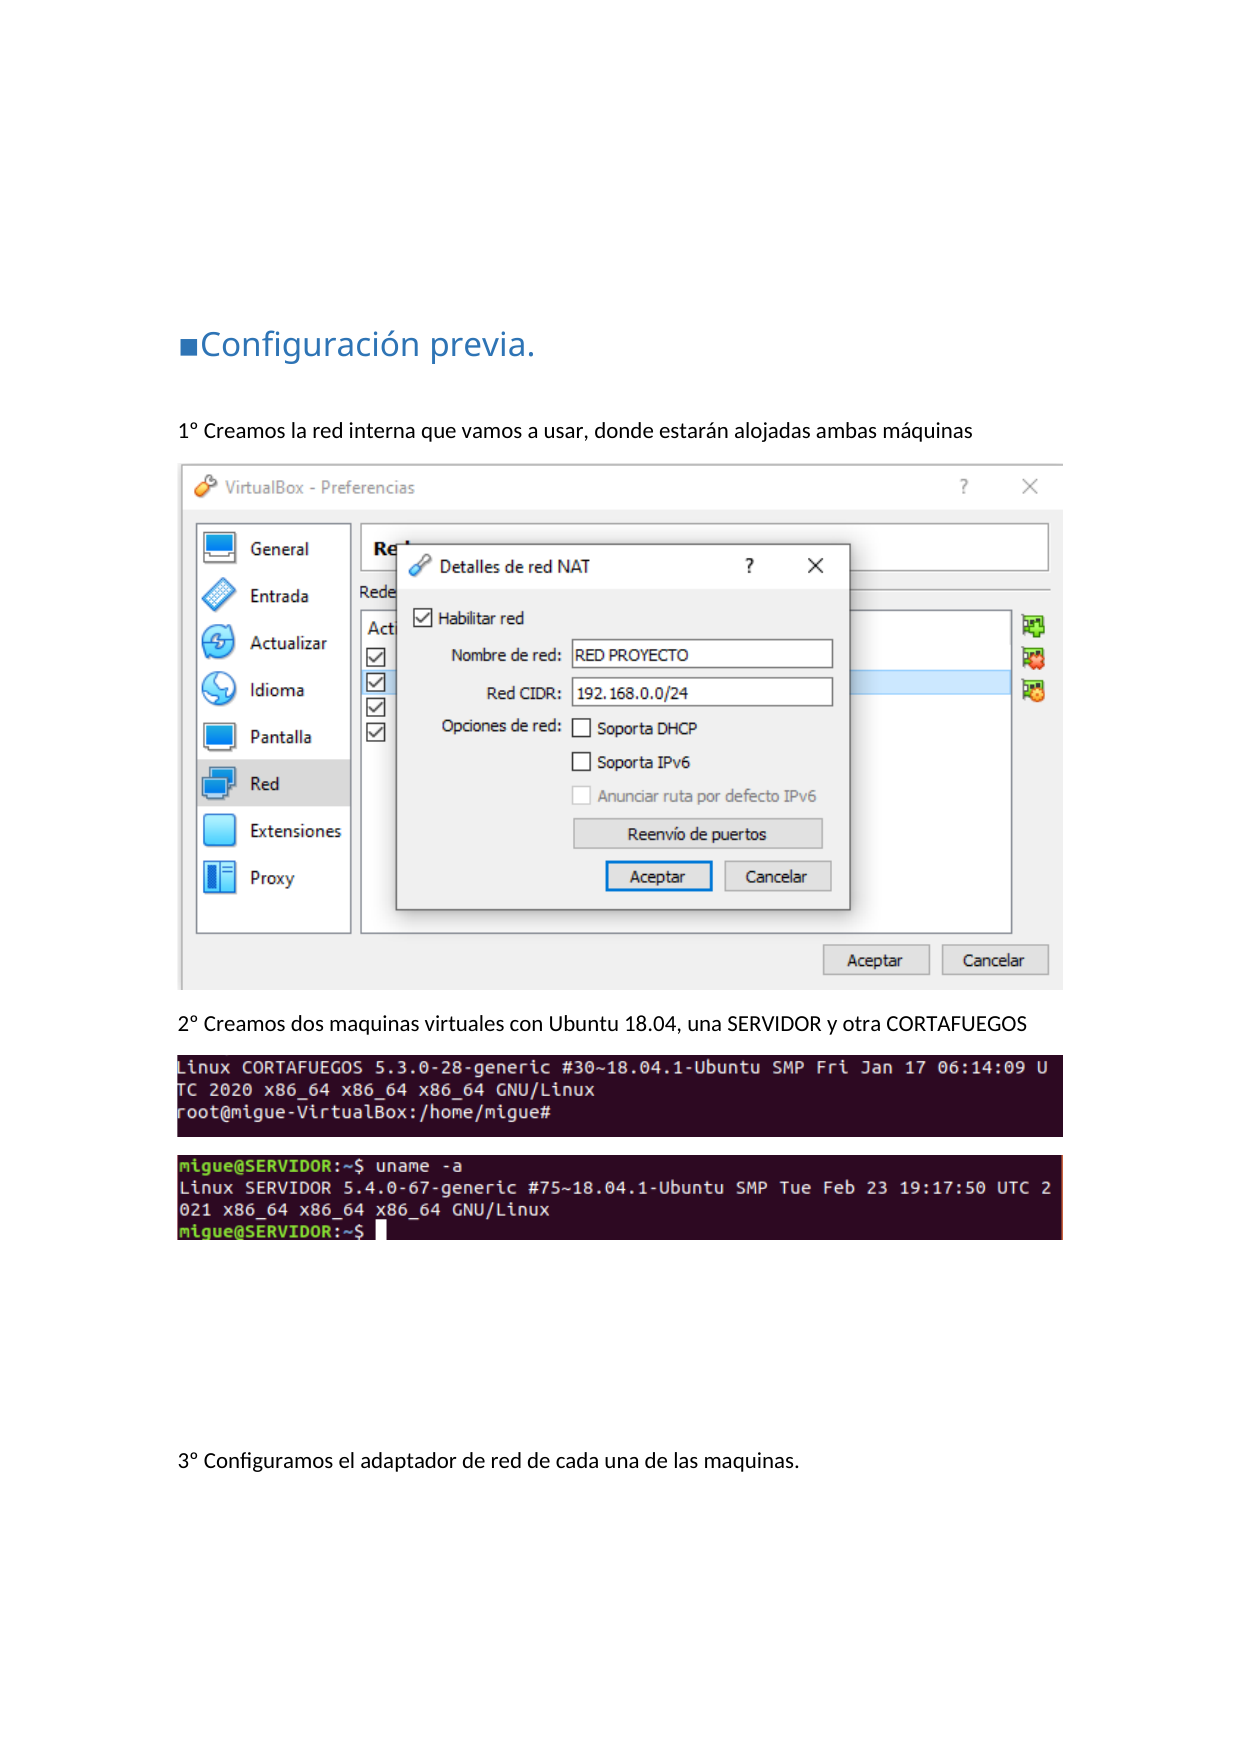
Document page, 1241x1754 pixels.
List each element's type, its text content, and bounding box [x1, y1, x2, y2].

text 3º Configuramos el adaptador de red de cada una de las maquinas. [177, 1446, 1063, 1474]
picture [177, 1155, 1063, 1240]
subtitle ▪Configuración previa. [177, 321, 1063, 366]
text 1º Creamos la red interna que vamos a usar, donde estarán alojadas ambas máquinas [177, 416, 1063, 444]
picture [177, 463, 1063, 990]
picture [177, 1055, 1063, 1137]
text 2º Creamos dos maquinas virtuales con Ubuntu 18.04, una SERVIDOR y otra CORTAFUEGOS [177, 1009, 1063, 1037]
